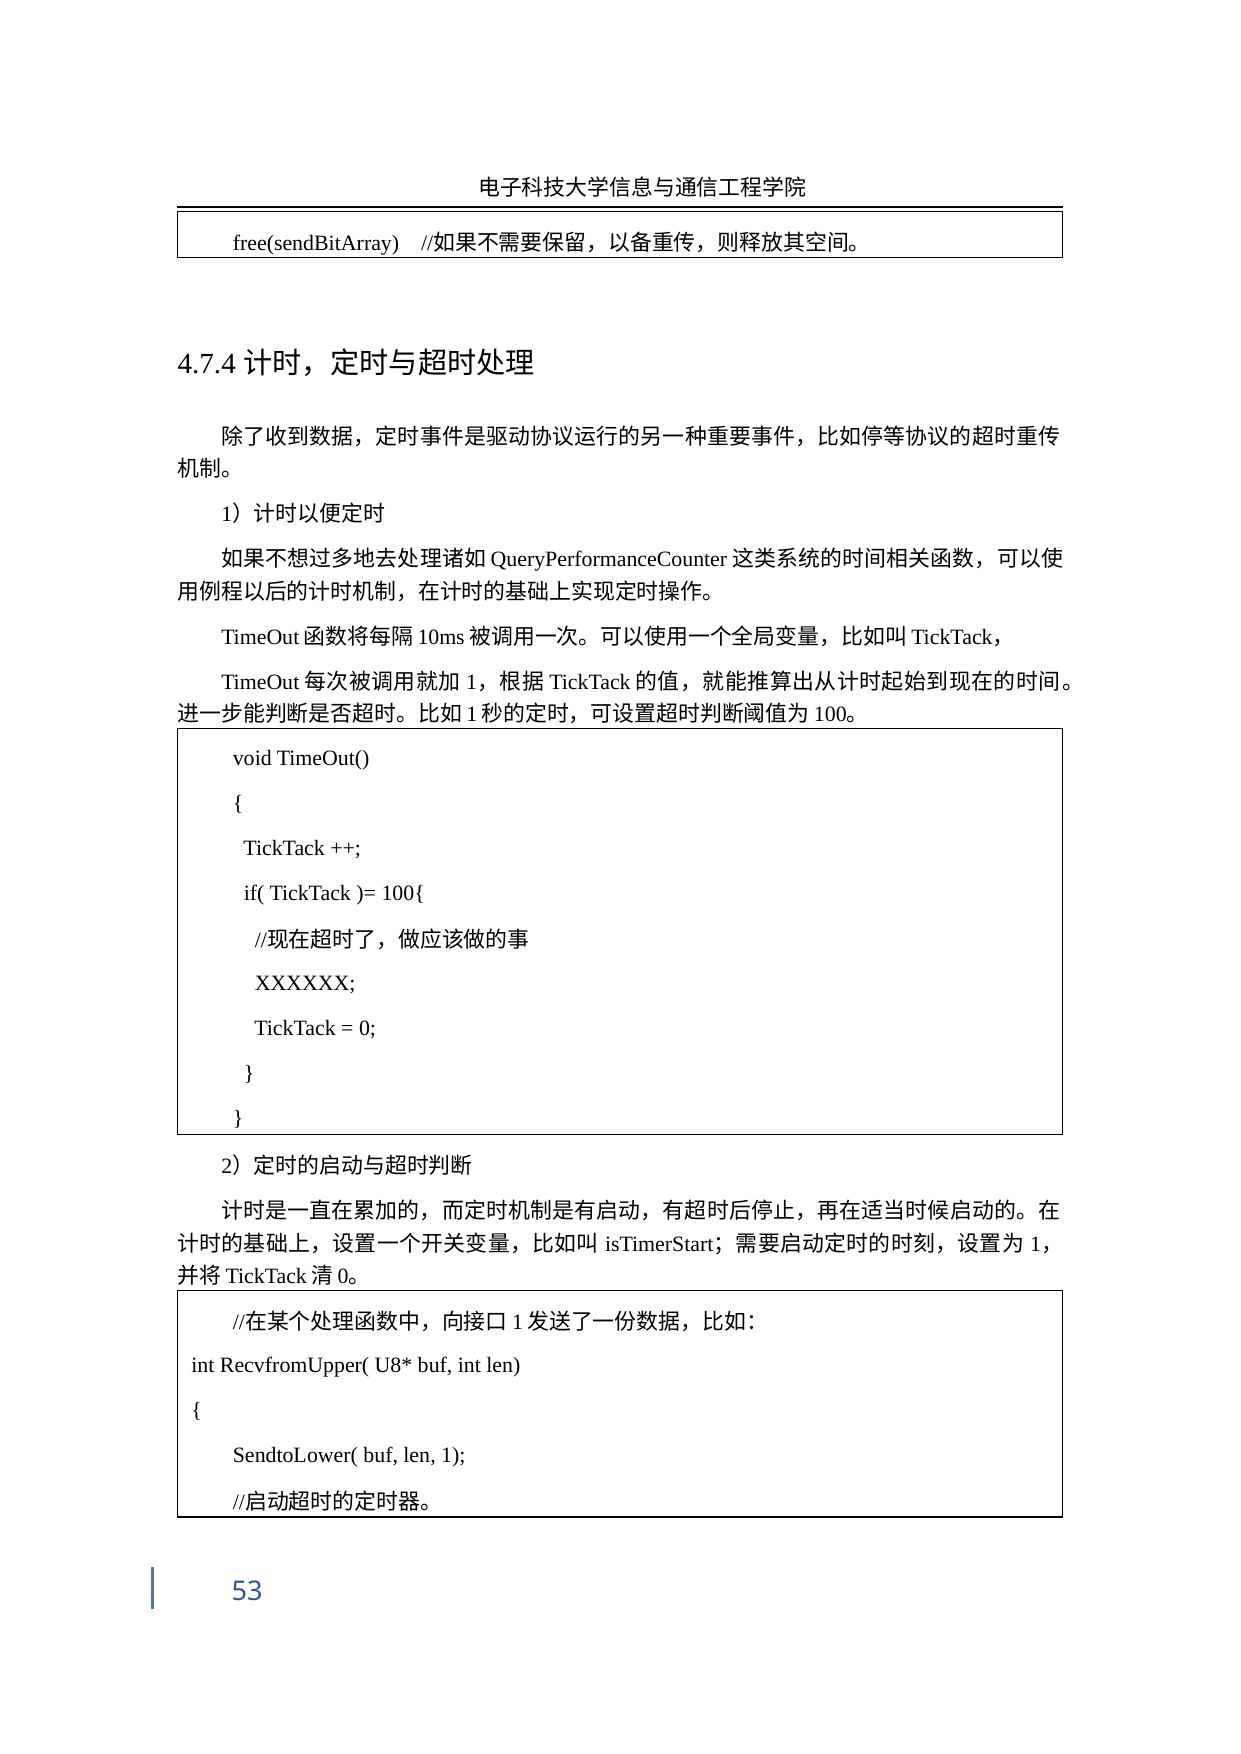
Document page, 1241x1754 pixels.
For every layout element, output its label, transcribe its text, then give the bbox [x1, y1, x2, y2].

text 2）定时的启动与超时判断 [177, 1148, 1063, 1180]
text 如果不想过多地去处理诸如QueryPerformanceCounter这类系统的时间相关函数，可以使用例程以后的计时机制，在计时的基础上实现定时操作。 [177, 541, 1063, 606]
text TimeOut每次被调用就加1，根据TickTack的值，就能推算出从计时起始到现在的时间。进一步能判断是否超时。比如1秒的定时，可设置超时判断阈值为100。 [177, 663, 1063, 728]
subtitle 计时，定时与超时处理 [177, 328, 1063, 393]
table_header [178, 1291, 1062, 1516]
text 除了收到数据，定时事件是驱动协议运行的另一种重要事件，比如停等协议的超时重传机制。 [177, 418, 1063, 483]
table_header void TimeOut() { TickTack ++; if( TickTack )= 100{ //现在超时了，做应该做的事 XXXXXX; TickTack = 0; } } [178, 729, 1062, 1134]
text 1）计时以便定时 [177, 496, 1063, 528]
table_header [178, 212, 1062, 257]
text TimeOut函数将每隔10ms被调用一次。可以使用一个全局变量，比如叫TickTack， [177, 618, 1063, 651]
text 计时是一直在累加的，而定时机制是有启动，有超时后停止，再在适当时候启动的。在计时的基础上，设置一个开关变量，比如叫isTimerStart；需要启动定时的时刻，设置为1，并将TickTack清0。 [177, 1193, 1063, 1290]
